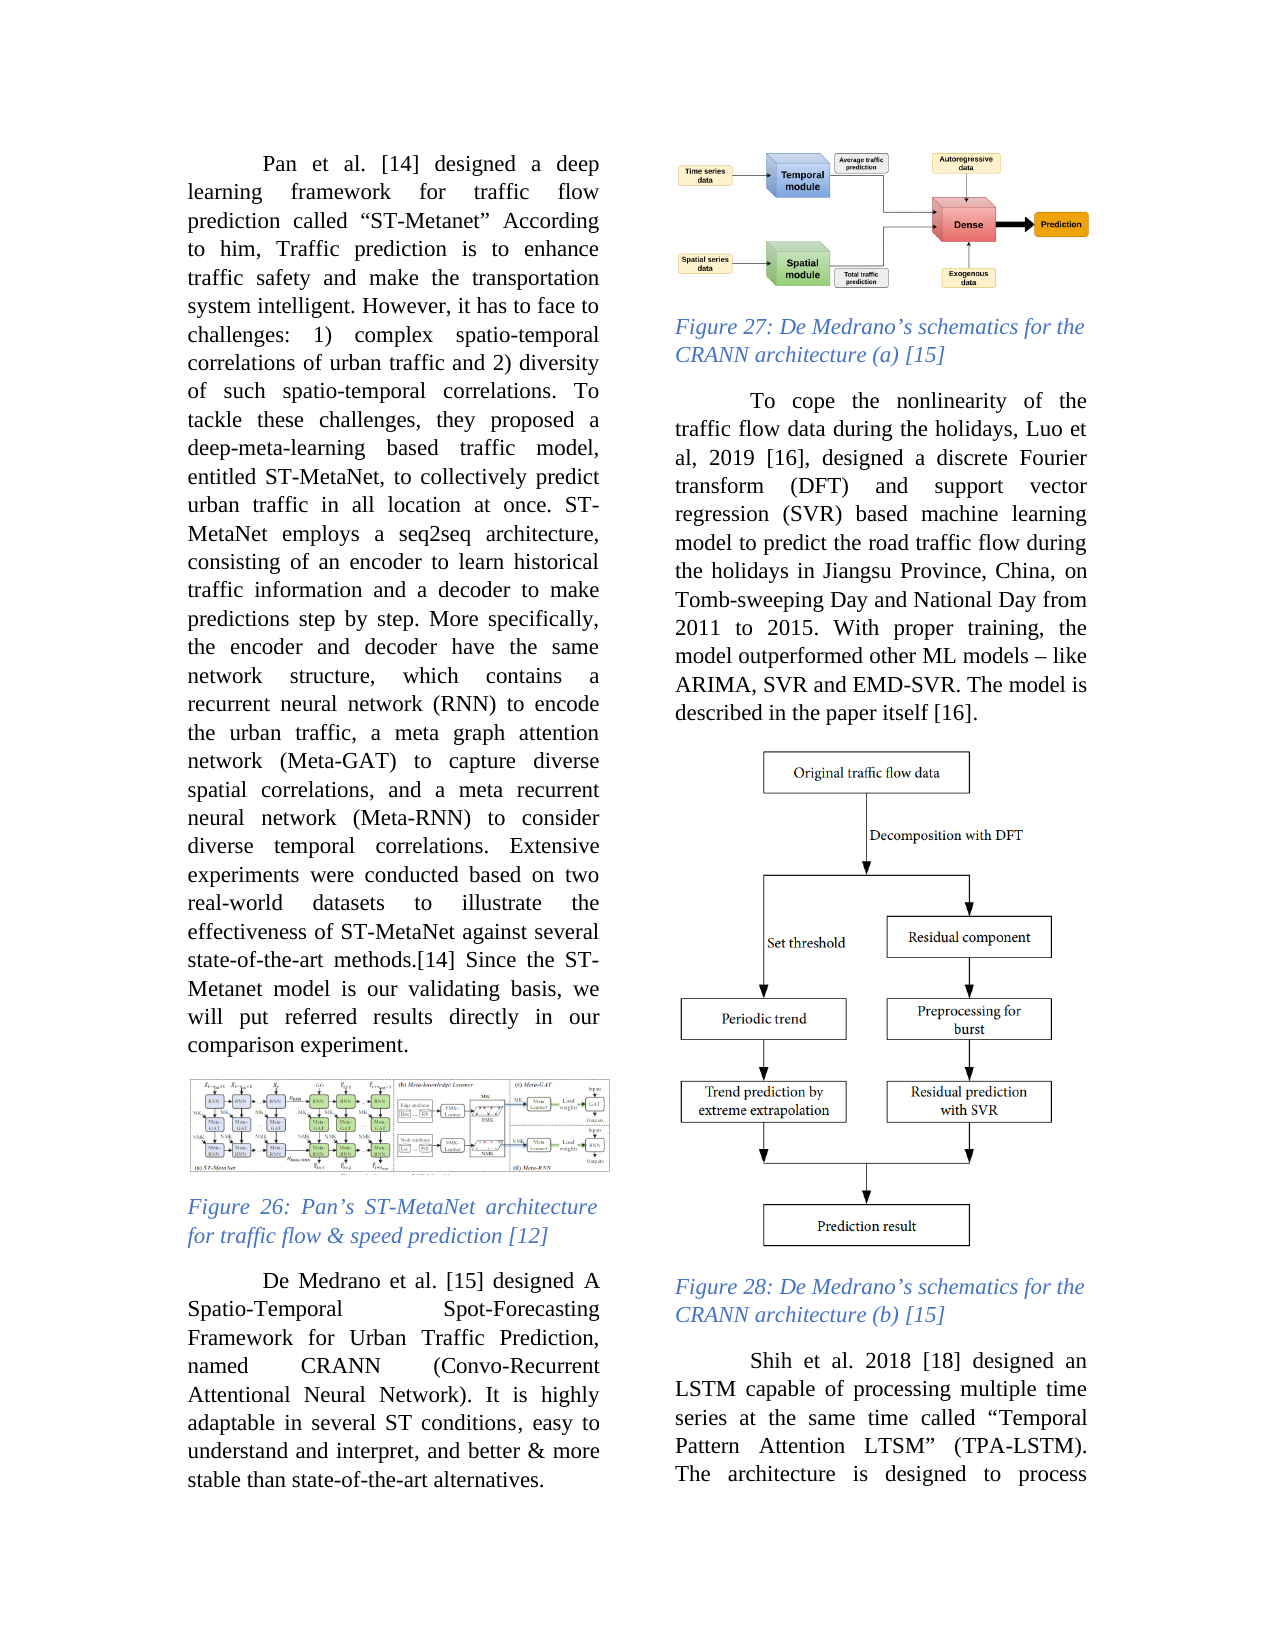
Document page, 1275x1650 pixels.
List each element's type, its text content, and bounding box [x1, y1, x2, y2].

text To cope the nonlinearity of the traffic flow data during the holidays, Luo et al, 2019 [16], designed a discrete Fourier transform (DFT) and support vector regression (SVR) based machine learning model to predict the road traffic flow during the holidays in Jiangsu Province, China, on Tomb-sweeping Day and National Day from 2011 to 2015. With proper training, the model outperformed other ML models – like ARIMA, SVR and EMD-SVR. The model is described in the paper itself [16]. [675, 387, 1087, 726]
text De Medrano et al. [15] designed A Spatio-Temporal Spot-Forecasting Framework for Urban Traffic Prediction, named CRANN (Convo-Recurrent Attentional Neural Network). It is highly adaptable in several ST conditions, easy to understand and interpret, and better & more stable than state-of-the-art alternatives. [187, 1267, 600, 1492]
text Figure 27: De Medrano’s schematics for the CRANN architecture (a) [15] [675, 313, 1087, 368]
picture [187, 1076, 612, 1175]
picture [675, 744, 1057, 1255]
text Figure 28: De Medrano’s schematics for the CRANN architecture (b) [15] [675, 1273, 1087, 1328]
text Pan et al. [14] designed a deep learning framework for traffic flow prediction called “ST-Metanet” According to him, Traffic prediction is to enhance traffic safety and make the transportation system intelligent. However, it has to face to challenges: 1) complex spatio-temporal correlations of urban traffic and 2) diversity of such spatio-temporal correlations. To tackle these challenges, they proposed a deep-meta-learning based traffic model, entitled ST-MetaNet, to collectively predict urban traffic in all location at once. ST-MetaNet employs a seq2seq architecture, consisting of an encoder to learn historical traffic information and a decoder to make predictions step by step. More specifically, the encoder and decoder have the same network structure, which contains a recurrent neural network (RNN) to encode the urban traffic, a meta graph attention network (Meta-GAT) to capture diverse spatial correlations, and a meta recurrent neural network (Meta-RNN) to consider diverse temporal correlations. Extensive experiments were conducted based on two real-world datasets to illustrate the effectiveness of ST-MetaNet against several state-of-the-art methods.[14] Since the ST-Metanet model is our validating basis, we will put referred results directly in our comparison experiment. [187, 150, 600, 1058]
text Figure 26: Pan’s ST-MetaNet architecture for traffic flow & speed prediction [12] [187, 1193, 600, 1248]
picture [675, 150, 1092, 295]
